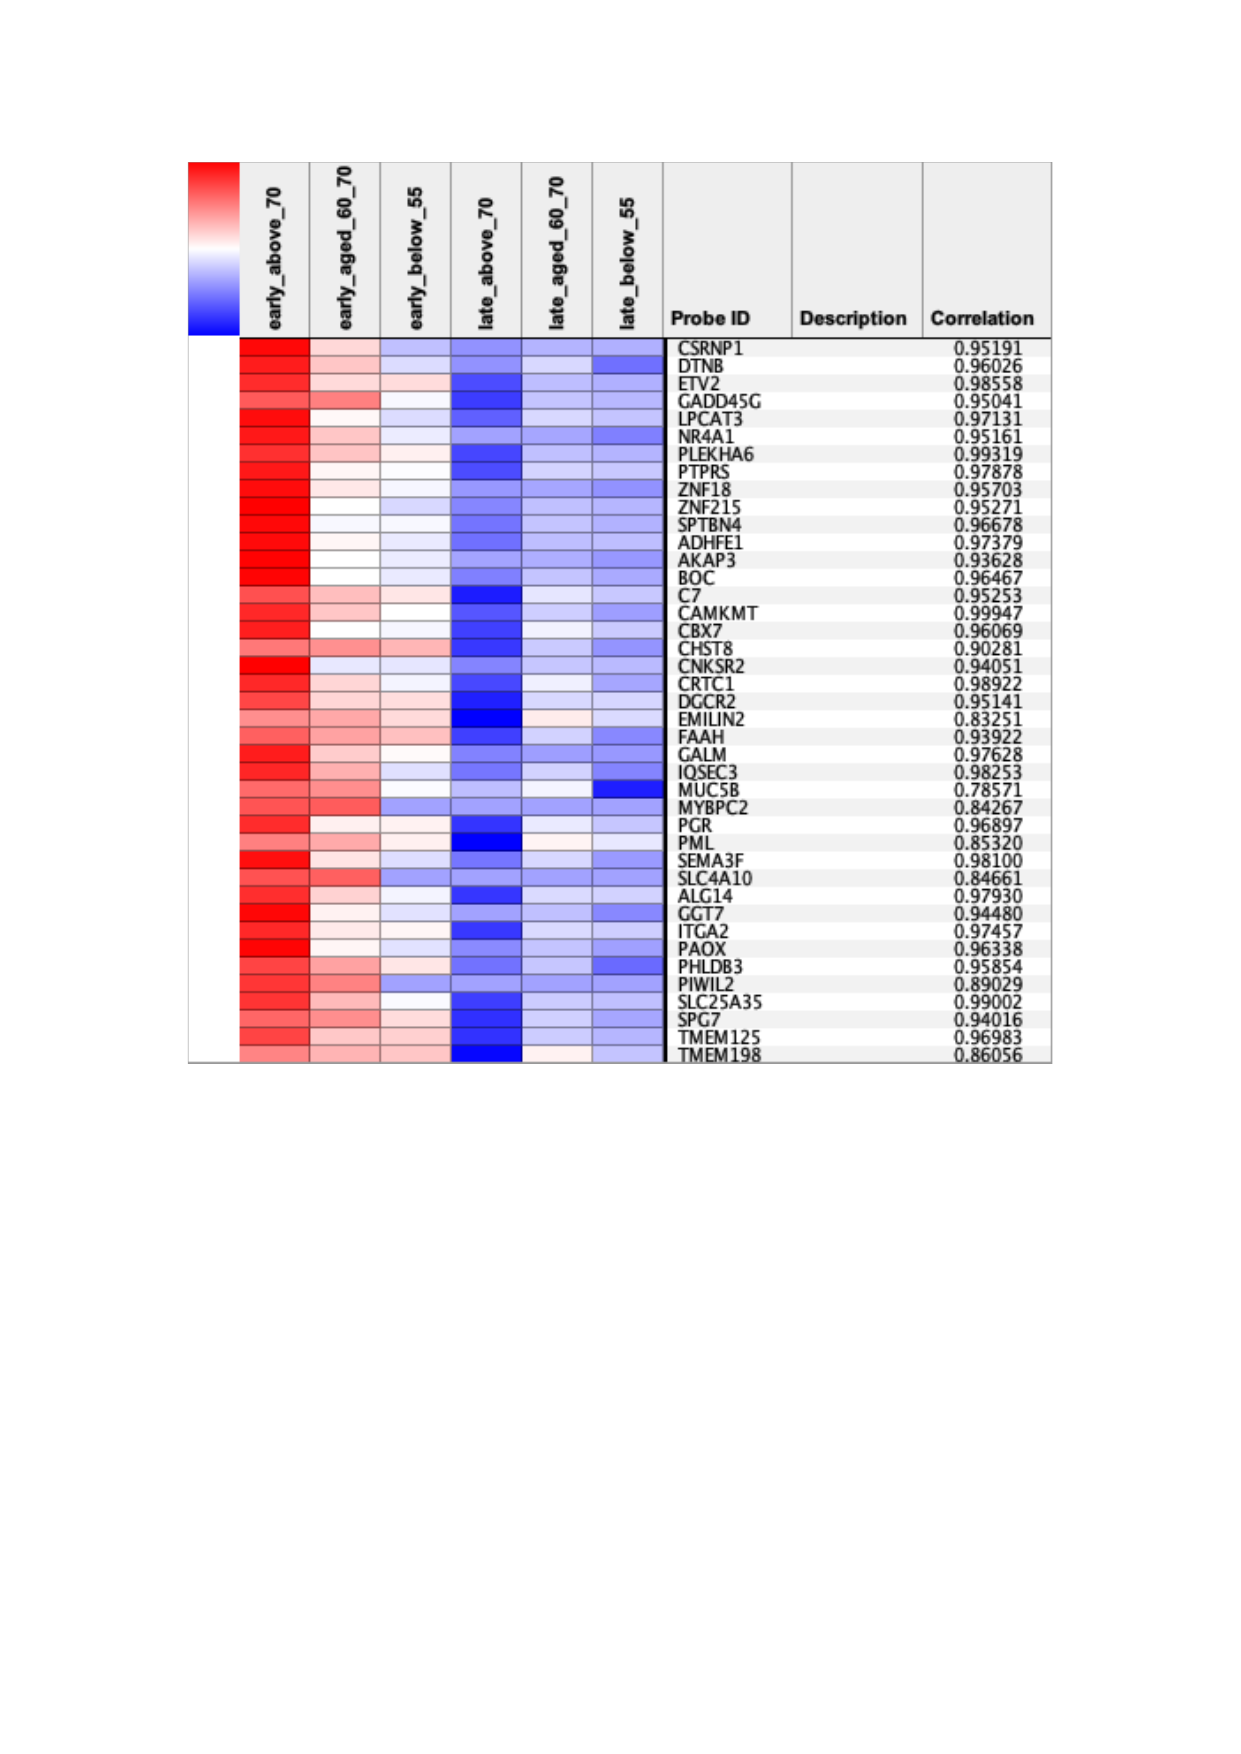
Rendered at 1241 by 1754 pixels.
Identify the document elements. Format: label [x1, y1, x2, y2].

picture [187, 162, 1053, 1064]
